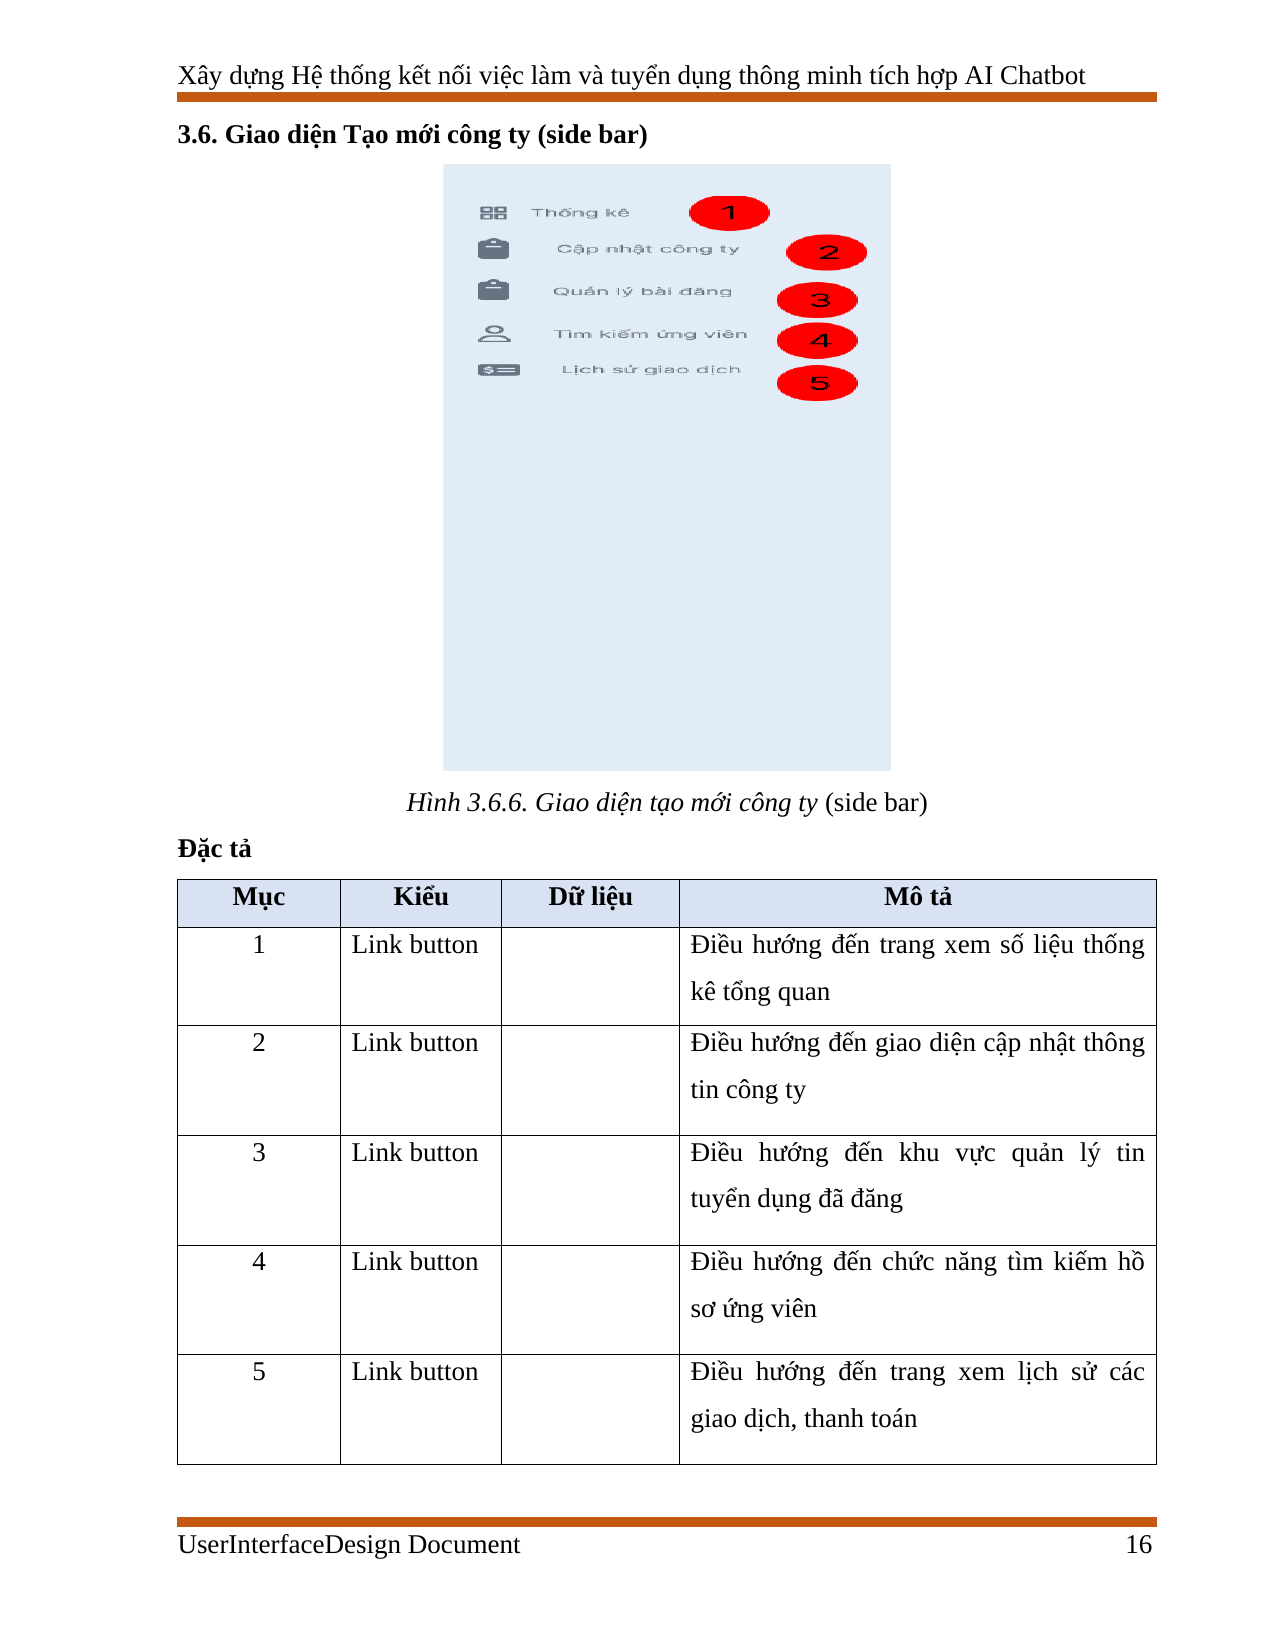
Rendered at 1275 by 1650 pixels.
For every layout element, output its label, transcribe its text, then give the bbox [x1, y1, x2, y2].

table_cell [502, 1136, 679, 1244]
table_cell 5 [178, 1355, 340, 1464]
table_header Mô tả [680, 880, 1156, 927]
table_cell Link button [341, 1246, 501, 1354]
picture [443, 164, 891, 771]
table_cell Điều hướng đến khu vực quản lý tin tuyển dụng đã đăng [680, 1136, 1156, 1244]
text Đặc tả [177, 833, 1157, 864]
table_cell Điều hướng đến trang xem số liệu thống kê tổng quan [680, 928, 1156, 1025]
table_header Kiểu [341, 880, 501, 927]
table_cell 3 [178, 1136, 340, 1244]
table_header Mục [178, 880, 340, 927]
table_cell 1 [178, 928, 340, 1025]
table_cell Điều hướng đến chức năng tìm kiếm hồ sơ ứng viên [680, 1246, 1156, 1354]
table_cell [502, 1026, 679, 1135]
table_cell Điều hướng đến giao diện cập nhật thông tin công ty [680, 1026, 1156, 1135]
table_cell Link button [341, 928, 501, 1025]
table_cell [502, 928, 679, 1025]
subtitle 3.6. Giao diện Tạo mới công ty (side bar) [177, 118, 1157, 149]
table_header Dữ liệu [502, 880, 679, 927]
table_cell [502, 1355, 679, 1464]
text Hình 3.6.6. Giao diện tạo mới công ty (side bar) [177, 786, 1157, 817]
table_cell 4 [178, 1246, 340, 1354]
table_cell 2 [178, 1026, 340, 1135]
table_cell Link button [341, 1355, 501, 1464]
table_cell Link button [341, 1136, 501, 1244]
table_cell Điều hướng đến trang xem lịch sử các giao dịch, thanh toán [680, 1355, 1156, 1464]
table_cell Link button [341, 1026, 501, 1135]
table_cell [502, 1246, 679, 1354]
